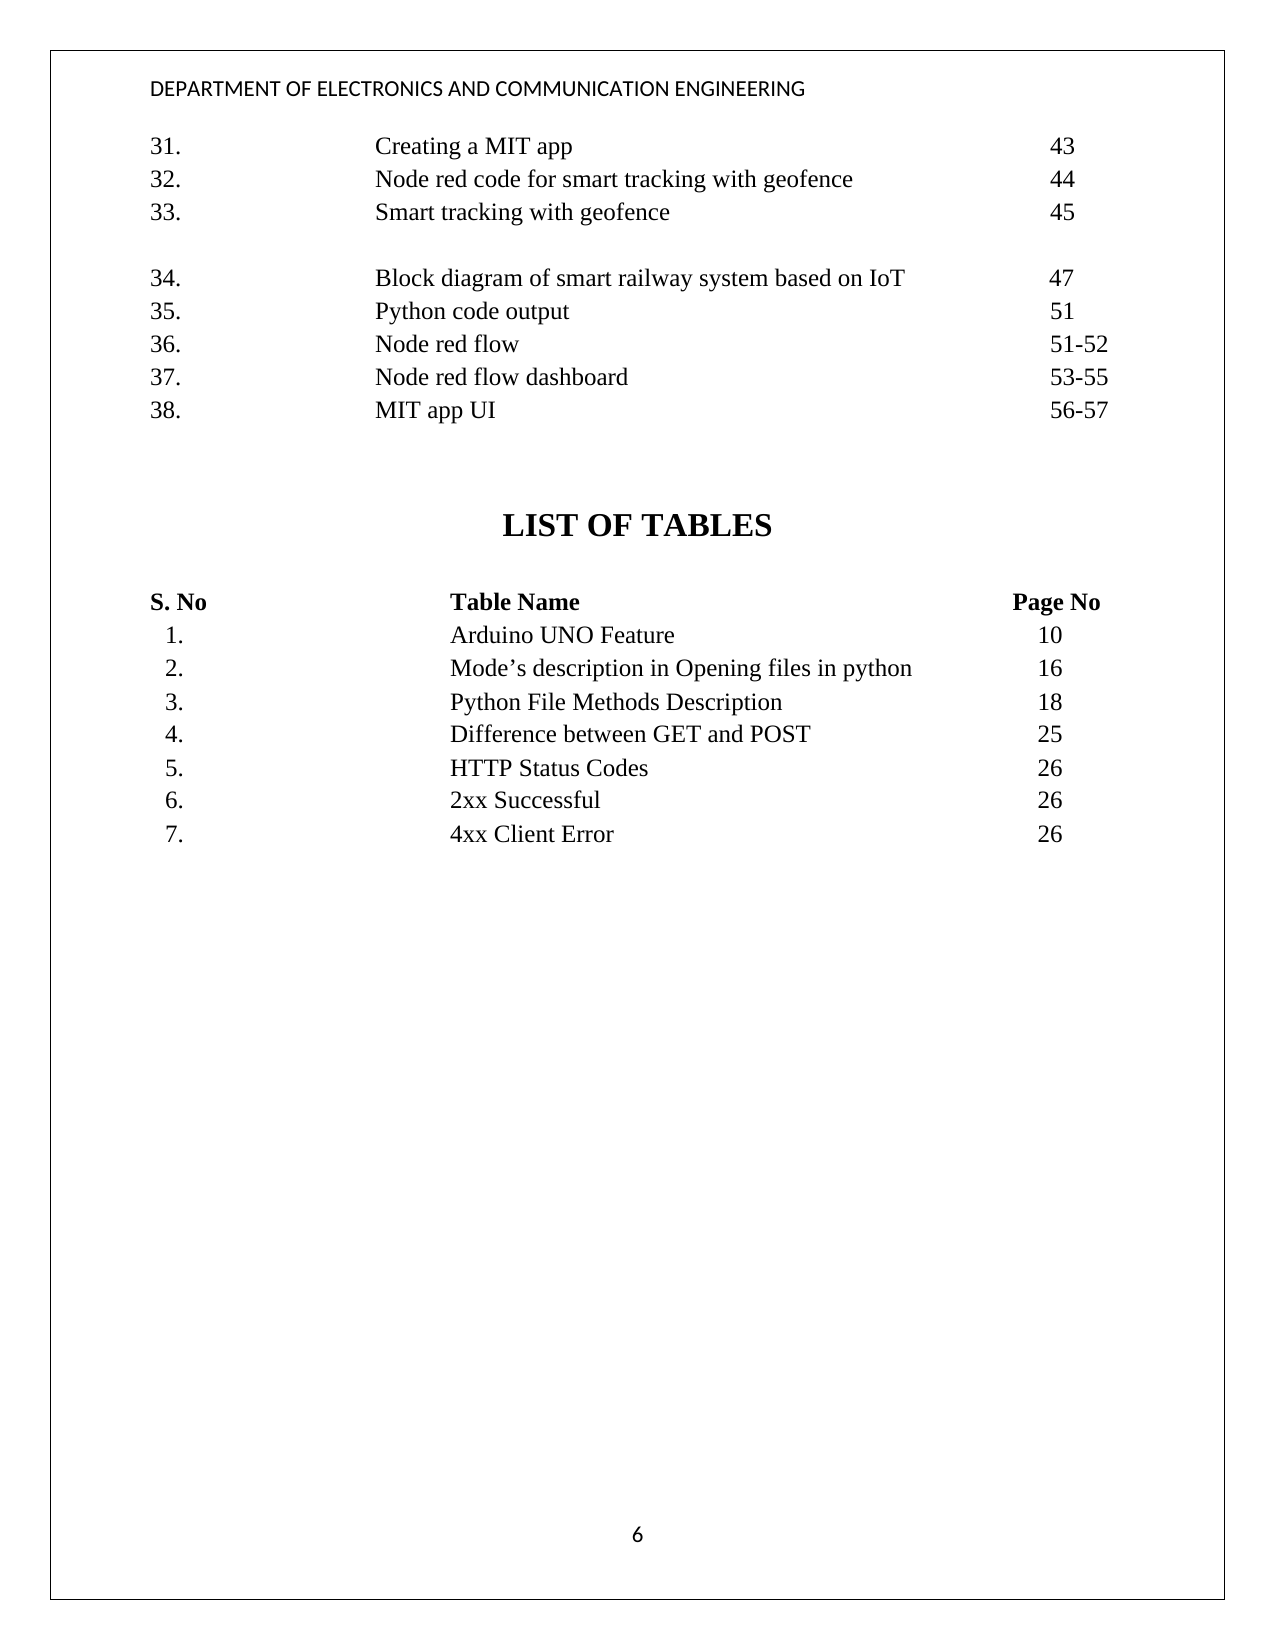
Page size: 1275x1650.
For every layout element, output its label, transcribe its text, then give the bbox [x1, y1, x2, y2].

list HTTP Status Codes 26 [165, 753, 1125, 781]
text LIST OF TABLES [150, 505, 1125, 543]
list 2xx Successful 26 [165, 786, 1125, 814]
text 38. MIT app UI 56-57 [150, 395, 1125, 424]
text 31. Creating a MIT app 43 [150, 131, 1125, 160]
text 33. Smart tracking with geofence 45 [150, 197, 1125, 259]
text 34. Block diagram of smart railway system based on IoT 47 [150, 263, 1125, 292]
text 35. Python code output 51 [150, 296, 1125, 325]
list 4xx Client Error 26 [165, 819, 1125, 847]
text 36. Node red flow 51-52 [150, 329, 1125, 358]
list Arduino UNO Feature 10 [165, 621, 1125, 649]
list Difference between GET and POST 25 [165, 719, 1125, 748]
text S. No Table Name Page No [150, 587, 1125, 616]
list Python File Methods Description 18 [165, 687, 1125, 715]
list Mode’s description in Opening files in python 16 [165, 653, 1125, 682]
text 37. Node red flow dashboard 53-55 [150, 362, 1125, 391]
text 32. Node red code for smart tracking with geofence 44 [150, 164, 1125, 193]
